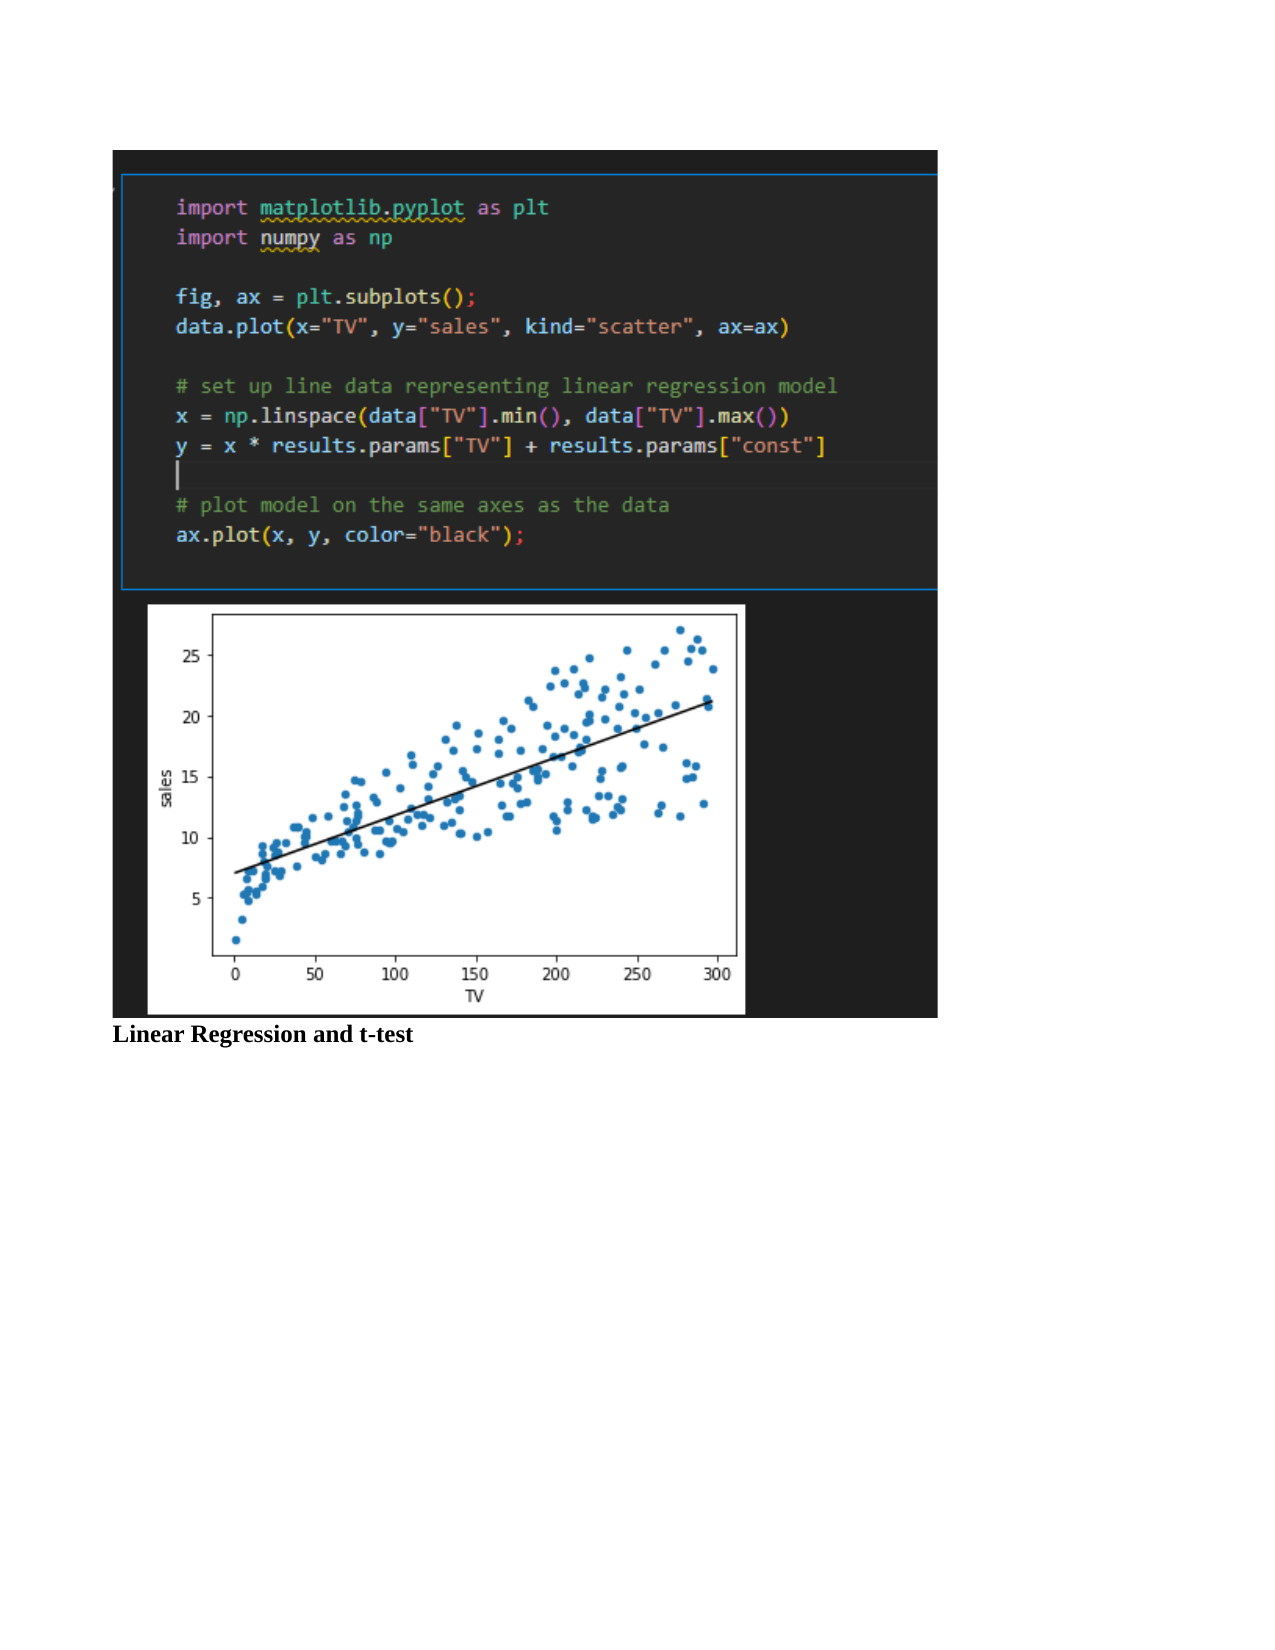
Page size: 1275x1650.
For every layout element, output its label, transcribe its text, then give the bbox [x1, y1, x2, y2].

picture [112, 150, 938, 1018]
list Linear Regression and t-test [112, 1019, 1191, 1048]
